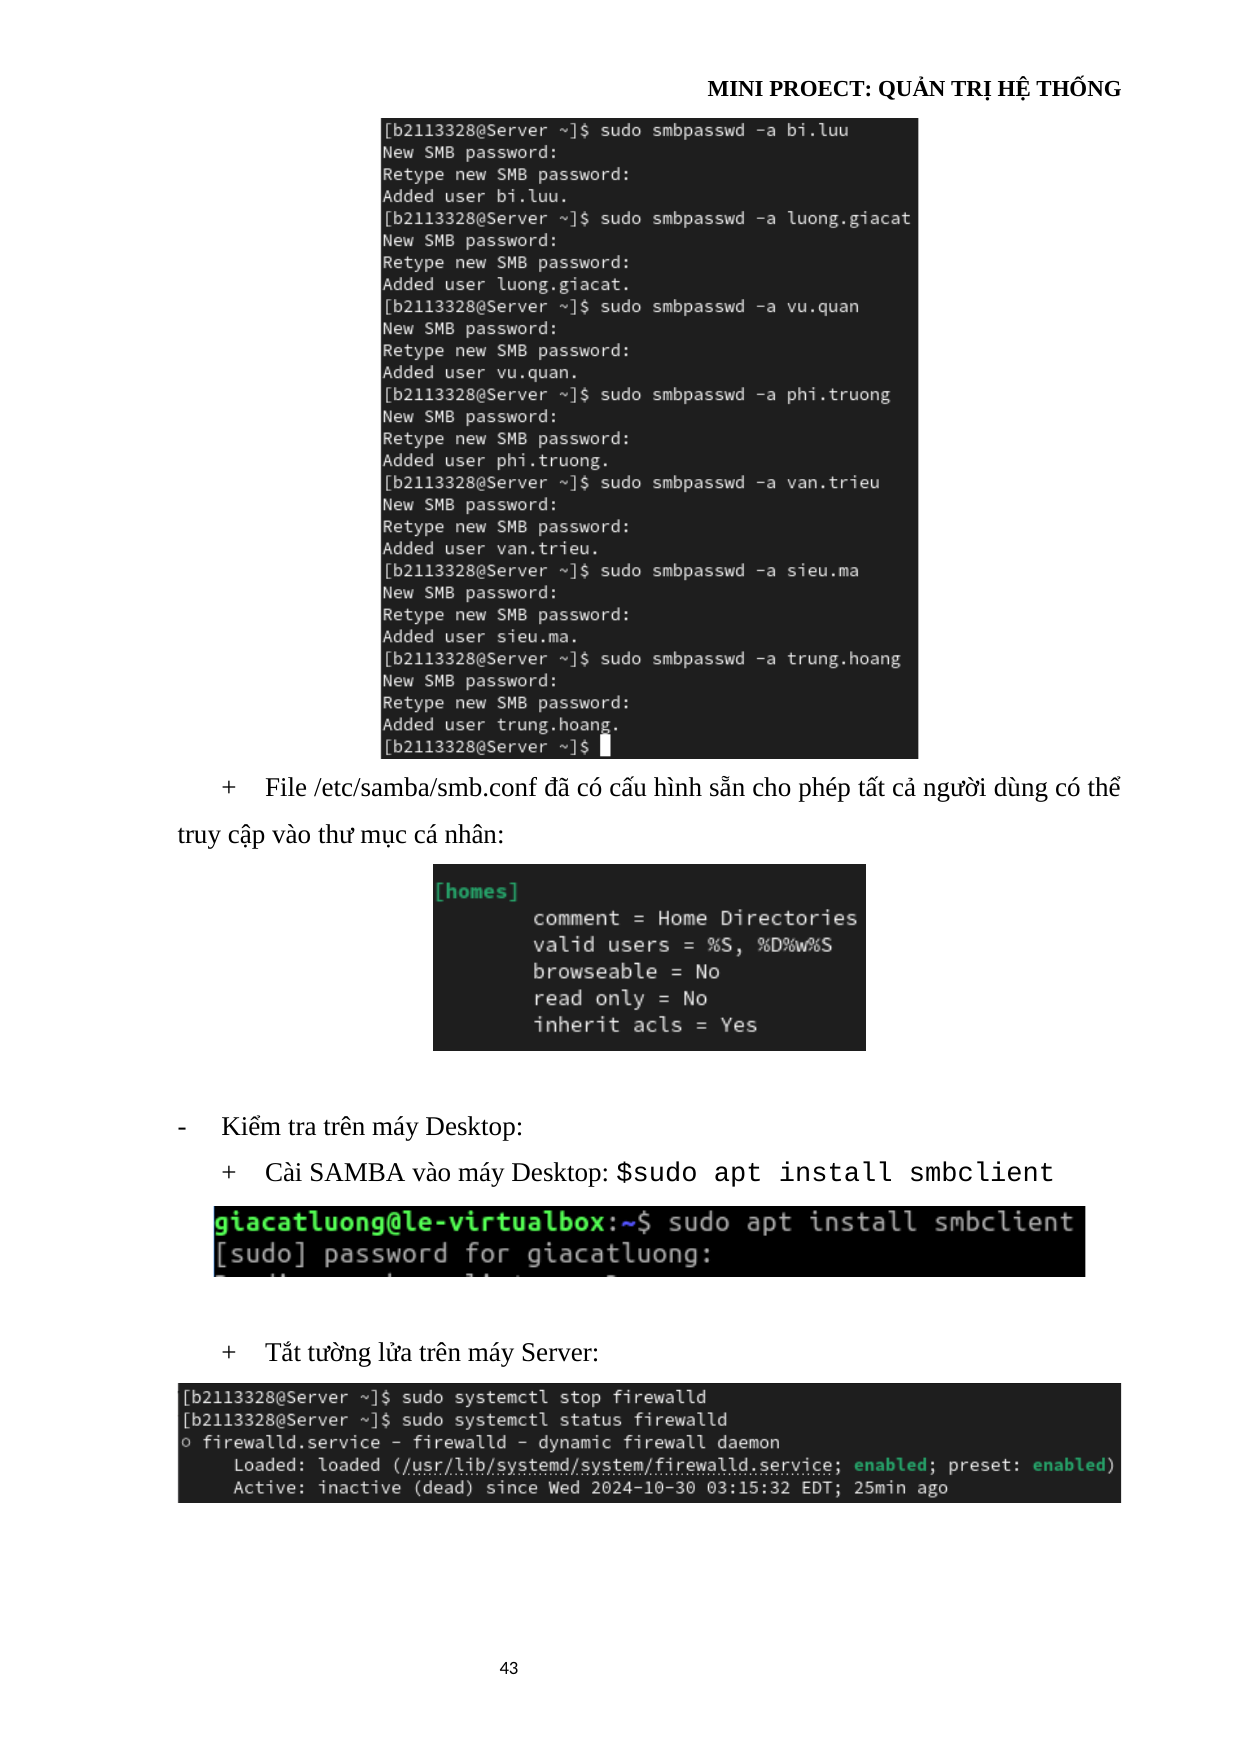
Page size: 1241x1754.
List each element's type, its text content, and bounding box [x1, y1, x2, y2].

picture [380, 118, 919, 759]
list + Tắt tường lửa trên máy Server: [177, 1336, 1122, 1367]
list + Cài SAMBA vào máy Desktop: $sudo apt install smbclient [177, 1157, 1122, 1190]
picture [213, 1206, 1086, 1277]
picture [433, 864, 866, 1051]
text + File /etc/samba/smb.conf đã có cấu hình sẵn cho phép tất cả người dùng có thể truy cập vào thư mục cá nhân: [177, 771, 1122, 849]
text - Kiểm tra trên máy Desktop: [177, 1110, 1122, 1141]
picture [177, 1383, 1122, 1503]
